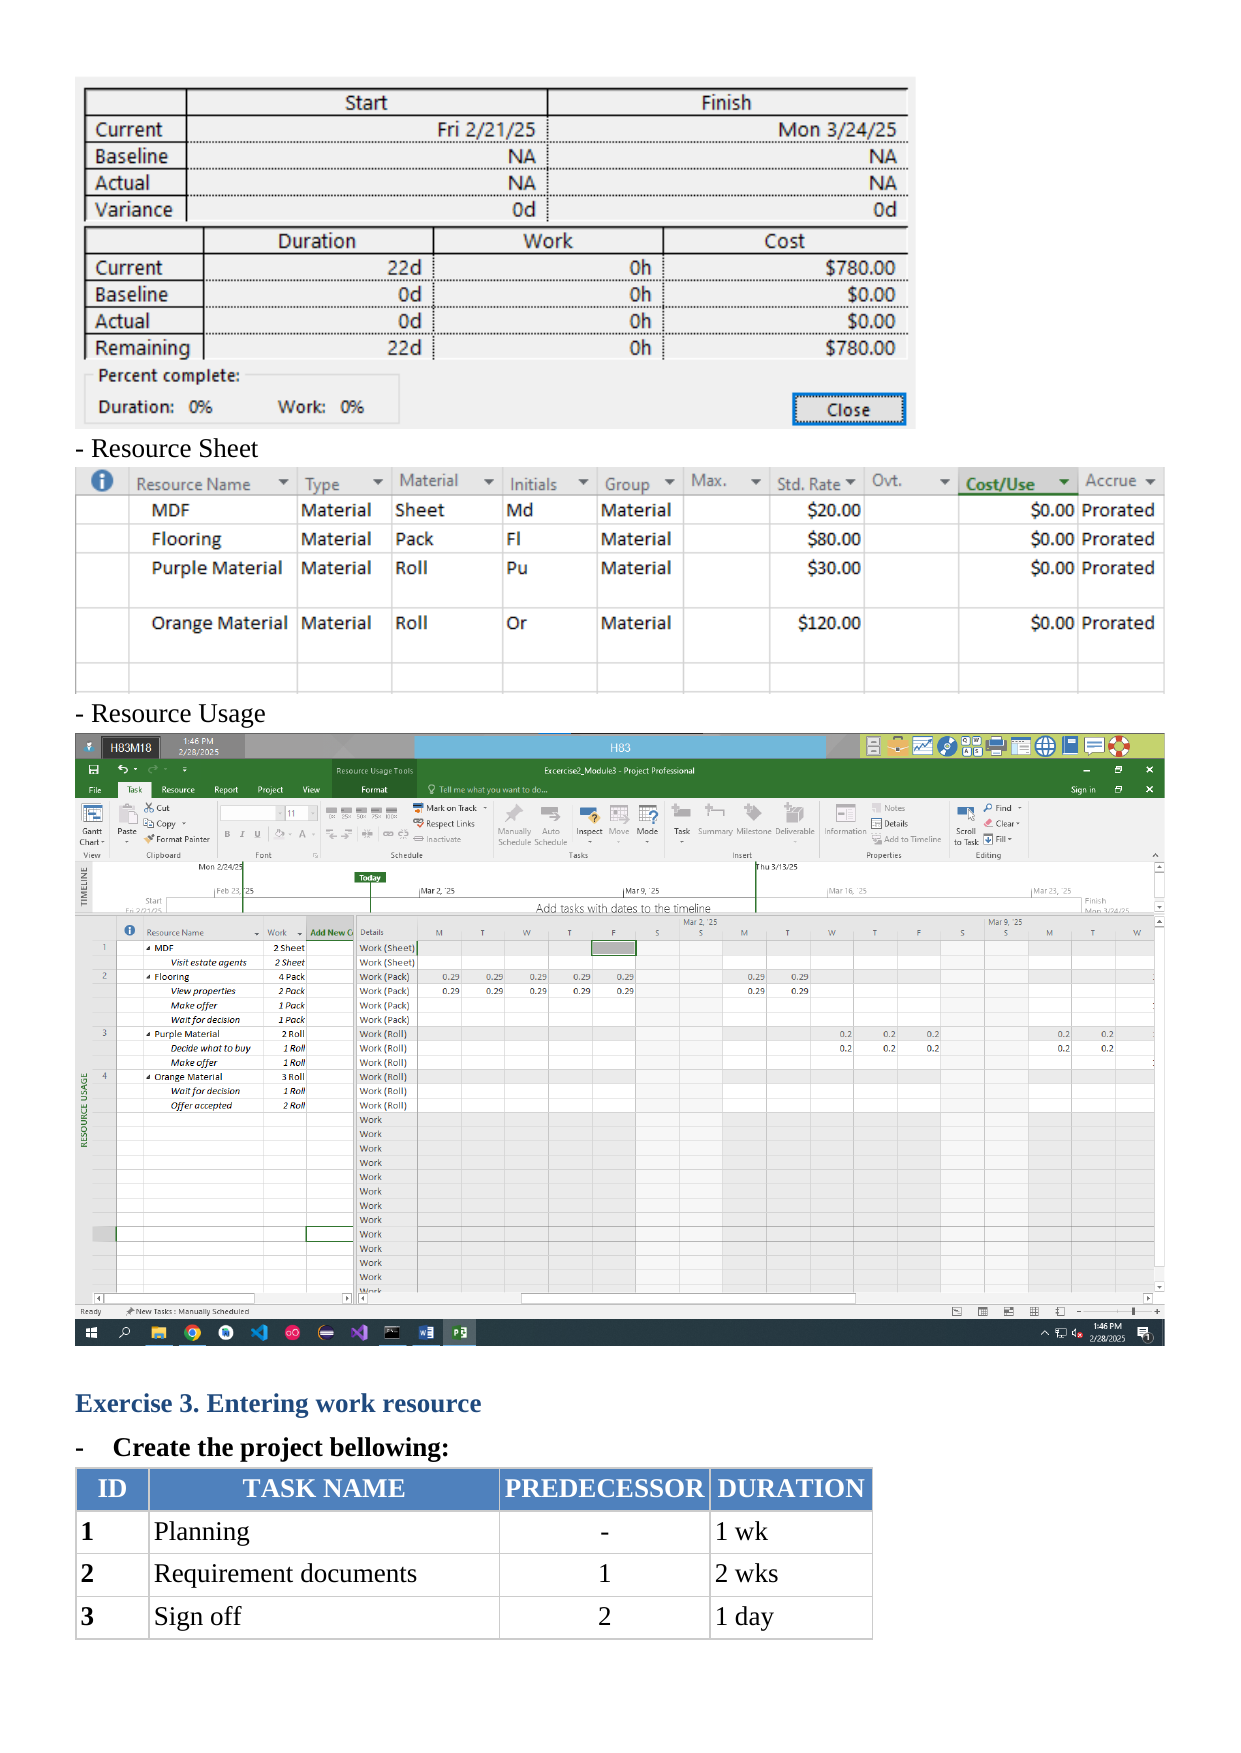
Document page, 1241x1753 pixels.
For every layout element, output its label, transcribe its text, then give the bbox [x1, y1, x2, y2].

table_cell 1 [500, 1554, 709, 1596]
text - Resource Usage [75, 697, 1165, 728]
table_header TASK NAME [150, 1469, 499, 1510]
picture [75, 467, 1165, 694]
table_cell 2 wks [711, 1554, 872, 1596]
table_cell Planning [150, 1512, 499, 1553]
subtitle Exercise 3. Entering work resource [75, 1387, 1165, 1418]
table_cell 1 day [711, 1597, 872, 1638]
picture [75, 733, 1165, 1346]
table_cell 1 [77, 1512, 148, 1553]
table_cell 3 [77, 1597, 148, 1638]
table_header DURATION [711, 1469, 872, 1510]
table_cell - [500, 1512, 709, 1553]
table_cell Requirement documents [150, 1554, 499, 1596]
picture [75, 75, 916, 429]
text - Resource Sheet [75, 432, 1165, 463]
table_cell 1 wk [711, 1512, 872, 1553]
table_cell 2 [500, 1597, 709, 1638]
table_cell 2 [77, 1554, 148, 1596]
table_cell Sign off [150, 1597, 499, 1638]
table_header ID [77, 1469, 148, 1510]
table_header PREDECESSOR [500, 1469, 709, 1510]
list Create the project bellowing: [75, 1431, 1165, 1462]
